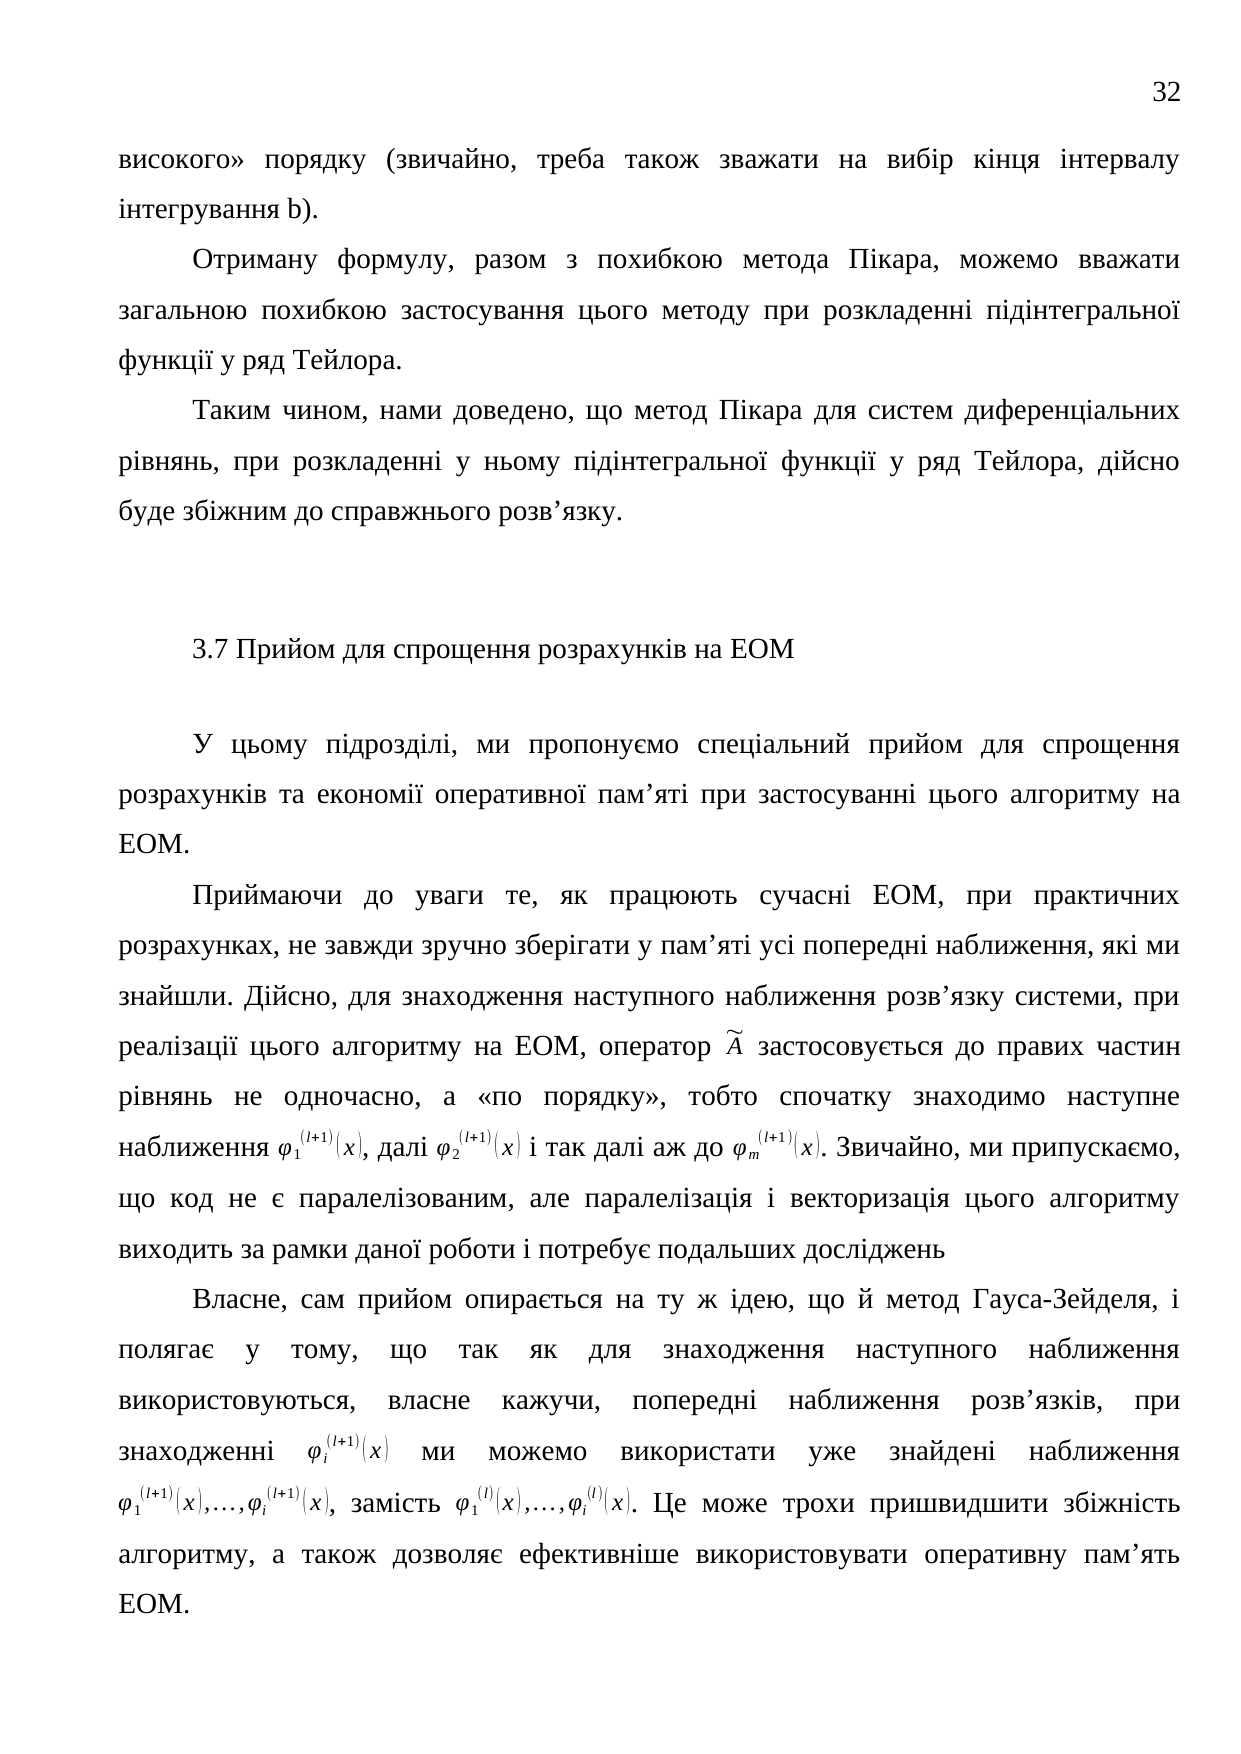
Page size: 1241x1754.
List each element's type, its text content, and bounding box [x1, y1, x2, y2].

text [118, 141, 1181, 225]
text Отриману формулу, разом з похибкою метода Пікара, можемо вважати загальною похибкою застосування цього методу при розкладенні підінтегральної функції у ряд Тейлора. [118, 242, 1181, 376]
text У цьому підрозділі, ми пропонуємо спеціальний прийом для спрощення розрахунків та економії оперативної пам’яті при застосуванні цього алгоритму на ЕОМ. [118, 726, 1181, 860]
text Таким чином, нами доведено, що метод Пікара для систем диференціальних рівнянь, при розкладенні у ньому підінтегральної функції у ряд Тейлора, дійсно буде збіжним до справжнього розв’язку. [118, 392, 1181, 527]
text Власне, сам прийом опирається на ту ж ідею, що й метод Гауса-Зейделя, і полягає у тому, що так як для знаходження наступного наближення використовуються, власне кажучи, попередні наближення розв’язків, при знаходженні ми можемо використати уже знайдені наближення , замість . Це може трохи пришвидшити збіжність алгоритму, а також дозволяє ефективніше використовувати оперативну пам’ять ЕОМ. [118, 1281, 1181, 1620]
subtitle 3.7 Прийом для спрощення розрахунків на ЕОМ [118, 631, 1181, 665]
text Приймаючи до уваги те, як працюють сучасні ЕОМ, при практичних розрахунках, не завжди зручно зберігати у пам’яті усі попередні наближення, які ми знайшли. Дійсно, для знаходження наступного наближення розв’язку системи, при реалізації цього алгоритму на ЕОМ, оператор застосовується до правих частин рівнянь не одночасно, а «по порядку», тобто спочатку знаходимо наступне наближення , далі і так далі аж до . Звичайно, ми припускаємо, що код не є паралелізованим, але паралелізація і векторизація цього алгоритму виходить за рамки даної роботи і потребує подальших досліджень [118, 877, 1181, 1264]
